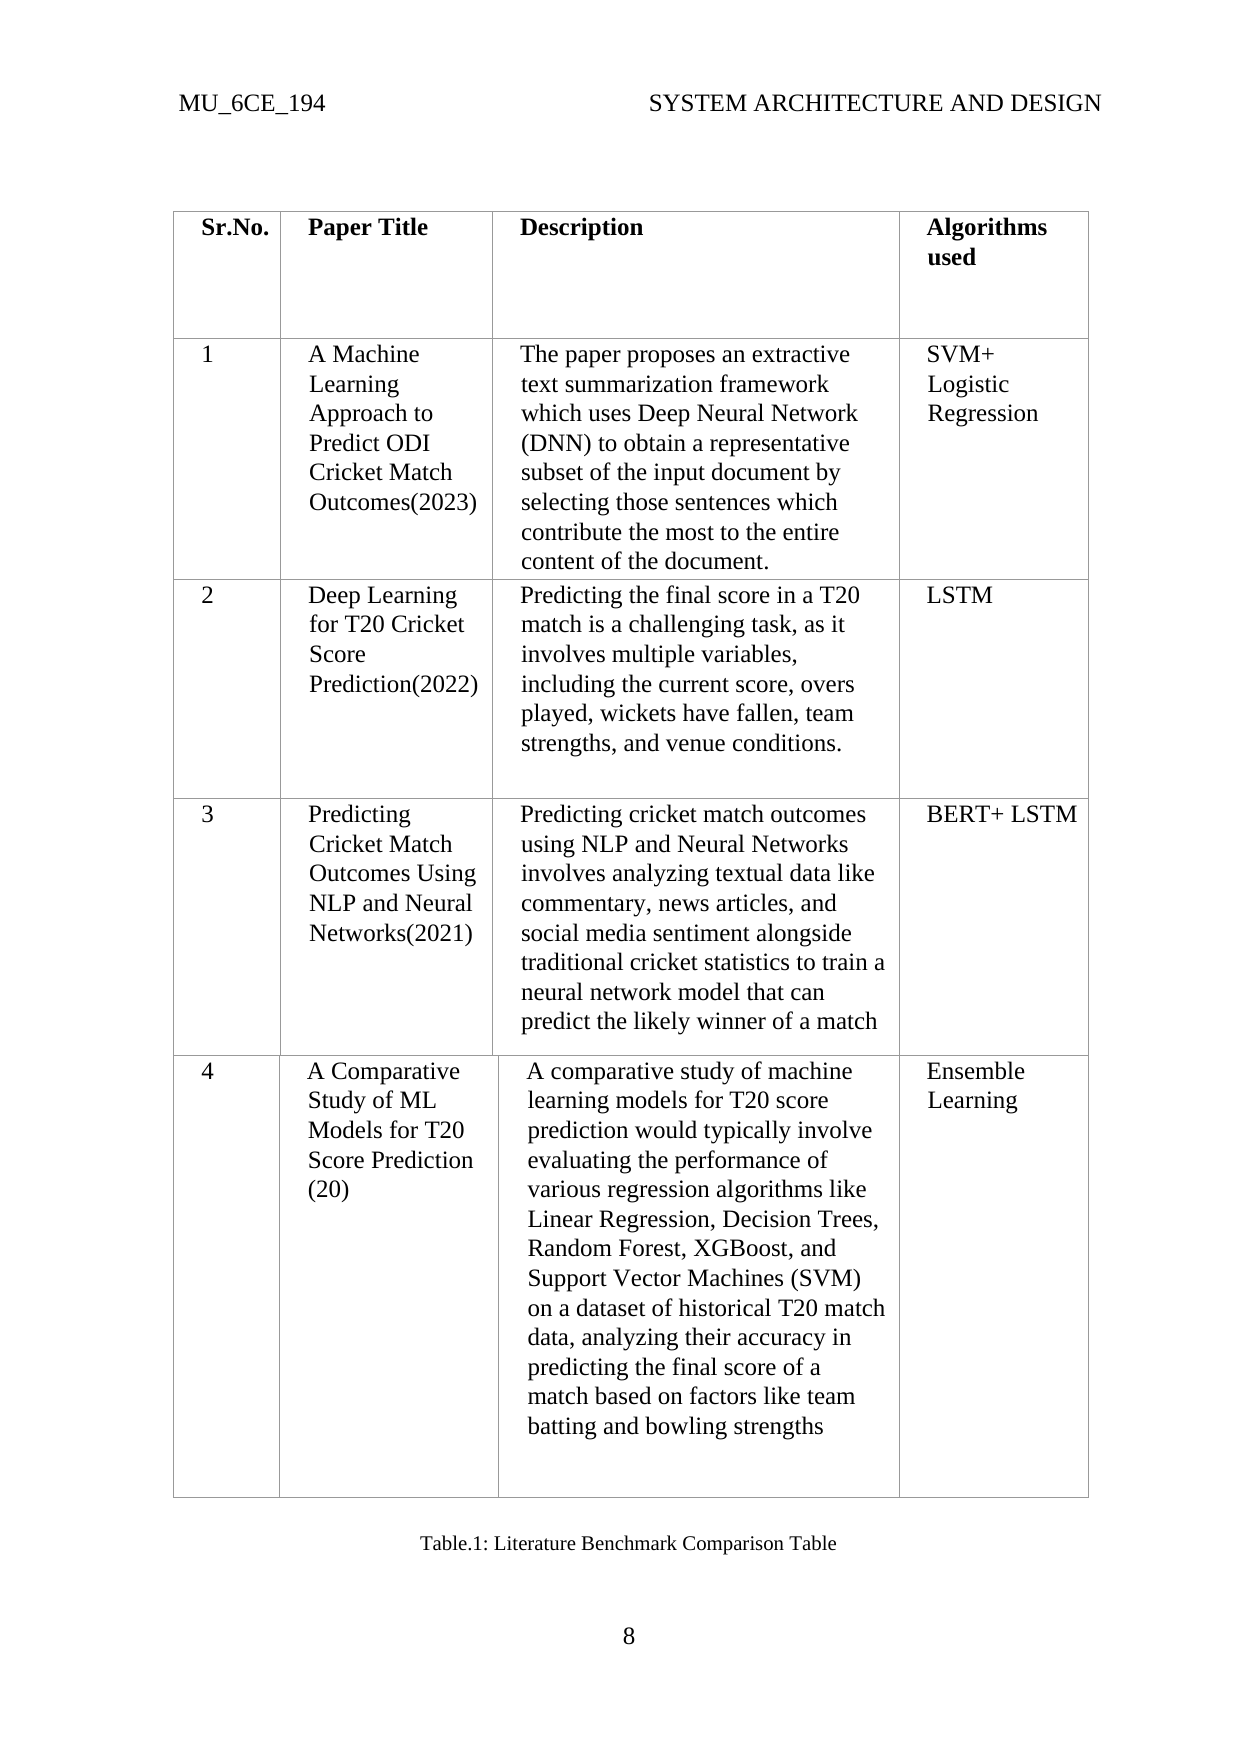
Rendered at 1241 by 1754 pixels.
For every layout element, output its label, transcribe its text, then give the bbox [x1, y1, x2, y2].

table_cell The paper proposes an extractive text summarization framework which uses Deep Neural Network (DNN) to obtain a representative subset of the input document by selecting those sentences which contribute the most to the entire content of the document. [493, 339, 899, 579]
table_cell Predicting the final score in a T20 match is a challenging task, as it involves multiple variables, including the current score, overs played, wickets have fallen, team strengths, and venue conditions. [493, 580, 899, 798]
table_cell Predicting cricket match outcomes using NLP and Neural Networks involves analyzing textual data like commentary, news articles, and social media sentiment alongside traditional cricket statistics to train a neural network model that can predict the likely winner of a match [493, 799, 899, 1055]
table_cell A Comparative Study of ML Models for T20 Score Prediction (20) [280, 1056, 498, 1497]
table_header Algorithms used [900, 212, 1088, 338]
table_cell 3 [174, 799, 280, 1055]
table_header Sr.No. [174, 212, 280, 338]
table_cell A comparative study of machine learning models for T20 score prediction would typically involve evaluating the performance of various regression algorithms like Linear Regression, Decision Trees, Random Forest, XGBoost, and Support Vector Machines (SVM) on a dataset of historical T20 match data, analyzing their accuracy in predicting the final score of a match based on factors like team batting and bowling strengths [499, 1056, 899, 1497]
table_header Description [493, 212, 899, 338]
table_cell 4 [174, 1056, 279, 1497]
table_cell A Machine Learning Approach to Predict ODI Cricket Match Outcomes(2023) [281, 339, 492, 579]
table_cell 2 [174, 580, 280, 798]
table_cell LSTM [900, 580, 1088, 798]
table_cell BERT+ LSTM [900, 799, 1088, 1055]
table_cell SVM+ Logistic Regression [900, 339, 1088, 579]
table_cell 1 [174, 339, 280, 579]
table_cell Predicting Cricket Match Outcomes Using NLP and Neural Networks(2021) [281, 799, 492, 1055]
table_header Paper Title [281, 212, 492, 338]
table_cell Deep Learning for T20 Cricket Score Prediction(2022) [281, 580, 492, 798]
text Table.1: Literature Benchmark Comparison Table [166, 1531, 1091, 1554]
table_cell Ensemble Learning [900, 1056, 1088, 1497]
